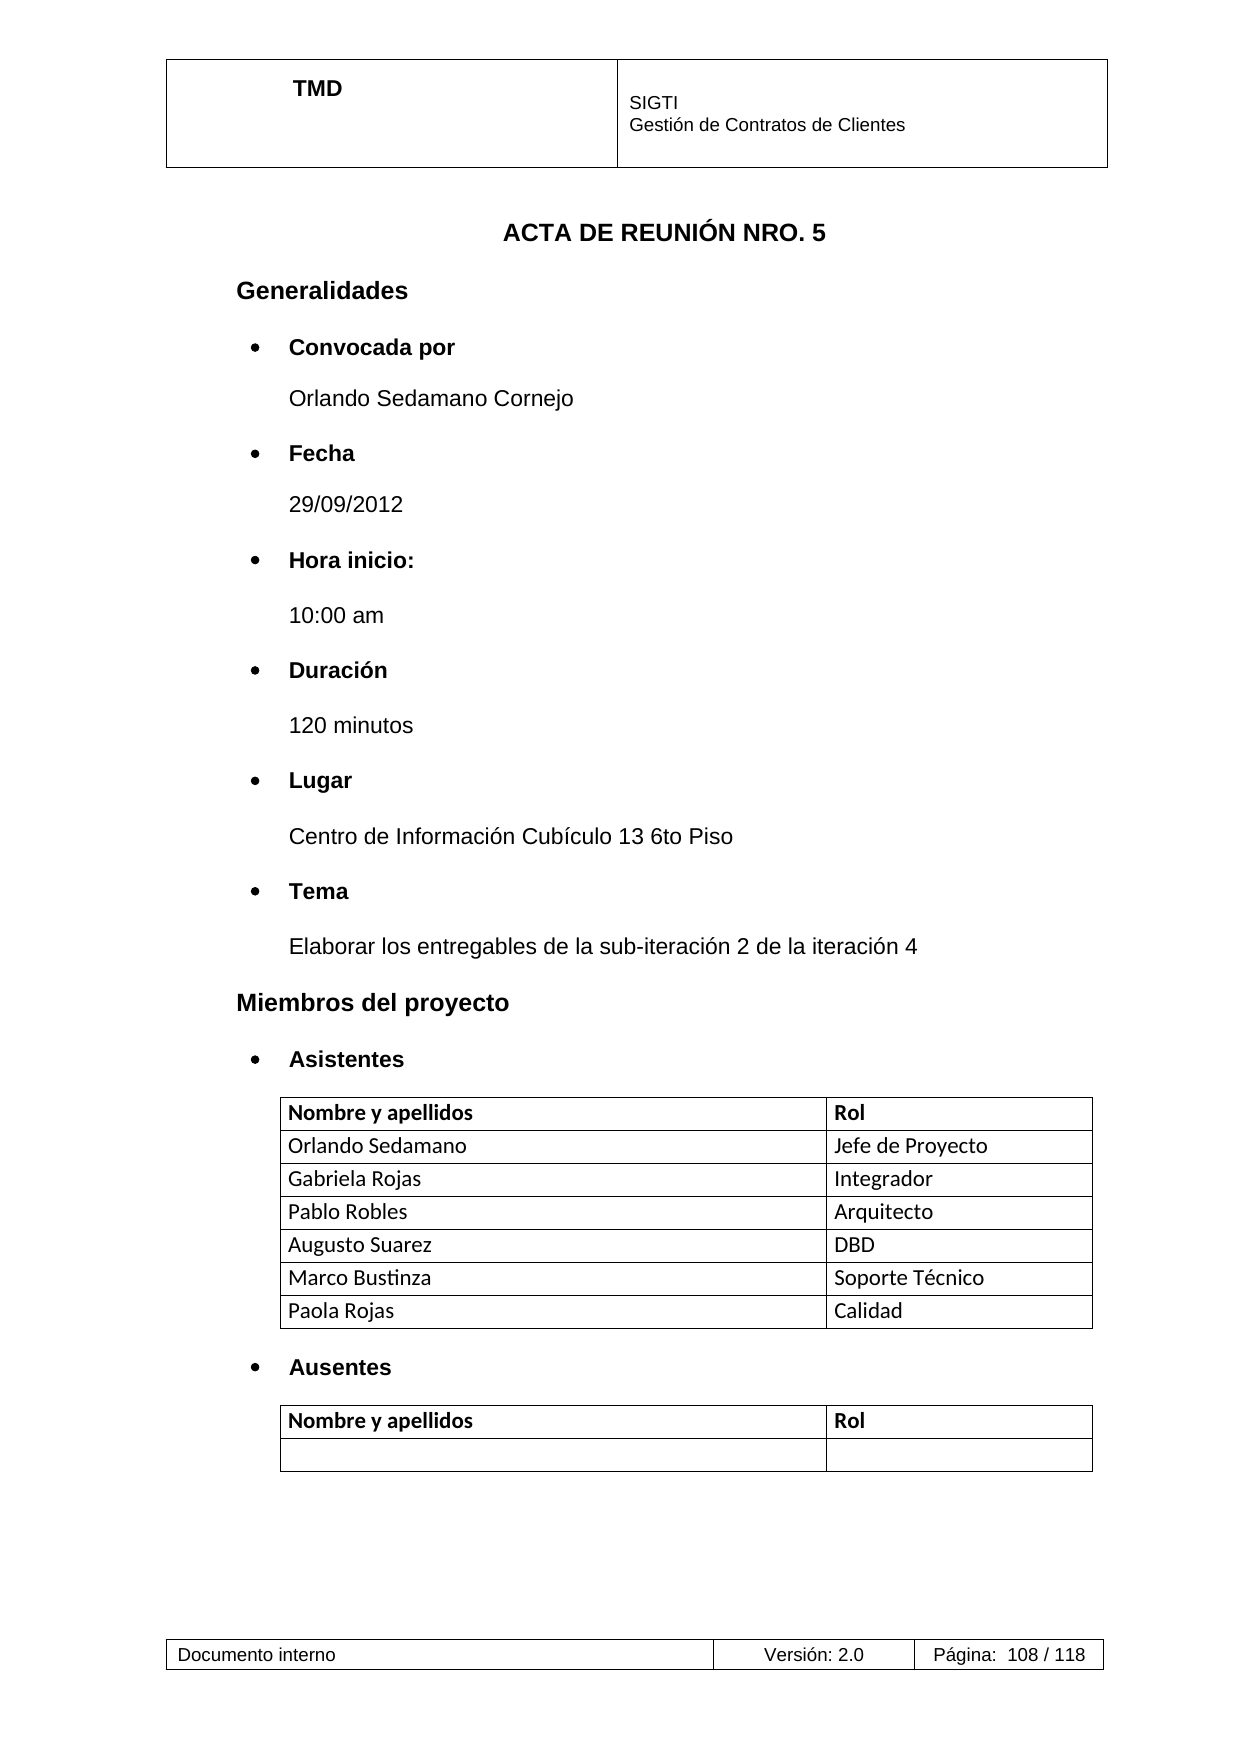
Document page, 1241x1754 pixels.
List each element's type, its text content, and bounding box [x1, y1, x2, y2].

list Fecha [251, 440, 1092, 467]
list Centro de Información Cubículo 13 6to Piso [288, 823, 1092, 849]
table_cell Calidad [827, 1296, 1092, 1328]
list Lugar [251, 767, 1092, 794]
table_cell Arquitecto [827, 1197, 1092, 1229]
table_cell DBD [827, 1230, 1092, 1262]
list Generalidades [236, 276, 1092, 305]
table_header Nombre y apellidos [281, 1406, 826, 1438]
table_cell [281, 1439, 826, 1471]
table_cell Orlando Sedamano [281, 1131, 826, 1163]
table_cell [827, 1439, 1092, 1471]
table_cell Augusto Suarez [281, 1230, 826, 1262]
table_cell Integrador [827, 1164, 1092, 1196]
list Miembros del proyecto [236, 988, 1092, 1017]
table_cell Pablo Robles [281, 1197, 826, 1229]
table_cell Marco Bustinza [281, 1263, 826, 1295]
list 29/09/2012 [288, 491, 1092, 518]
list Duración [251, 657, 1092, 683]
list Elaborar los entregables de la sub-iteración 2 de la iteración 4 [288, 933, 1092, 959]
table_cell Gabriela Rojas [281, 1164, 826, 1196]
list Ausentes [251, 1354, 1092, 1380]
list Asistentes [251, 1046, 1092, 1073]
list Orlando Sedamano Cornejo [288, 385, 1092, 411]
table_cell Soporte Técnico [827, 1263, 1092, 1295]
table_header Nombre y apellidos [281, 1098, 826, 1130]
table_cell Jefe de Proyecto [827, 1131, 1092, 1163]
table_header Rol [827, 1406, 1092, 1438]
list Hora inicio: [251, 547, 1092, 573]
list Tema [251, 878, 1092, 904]
list ACTA DE REUNIÓN NRO. 5 [236, 218, 1092, 247]
table_header Rol [827, 1098, 1092, 1130]
list 120 minutos [288, 712, 1092, 738]
list 10:00 am [288, 602, 1092, 628]
list Convocada por [251, 334, 1092, 360]
table_cell Paola Rojas [281, 1296, 826, 1328]
